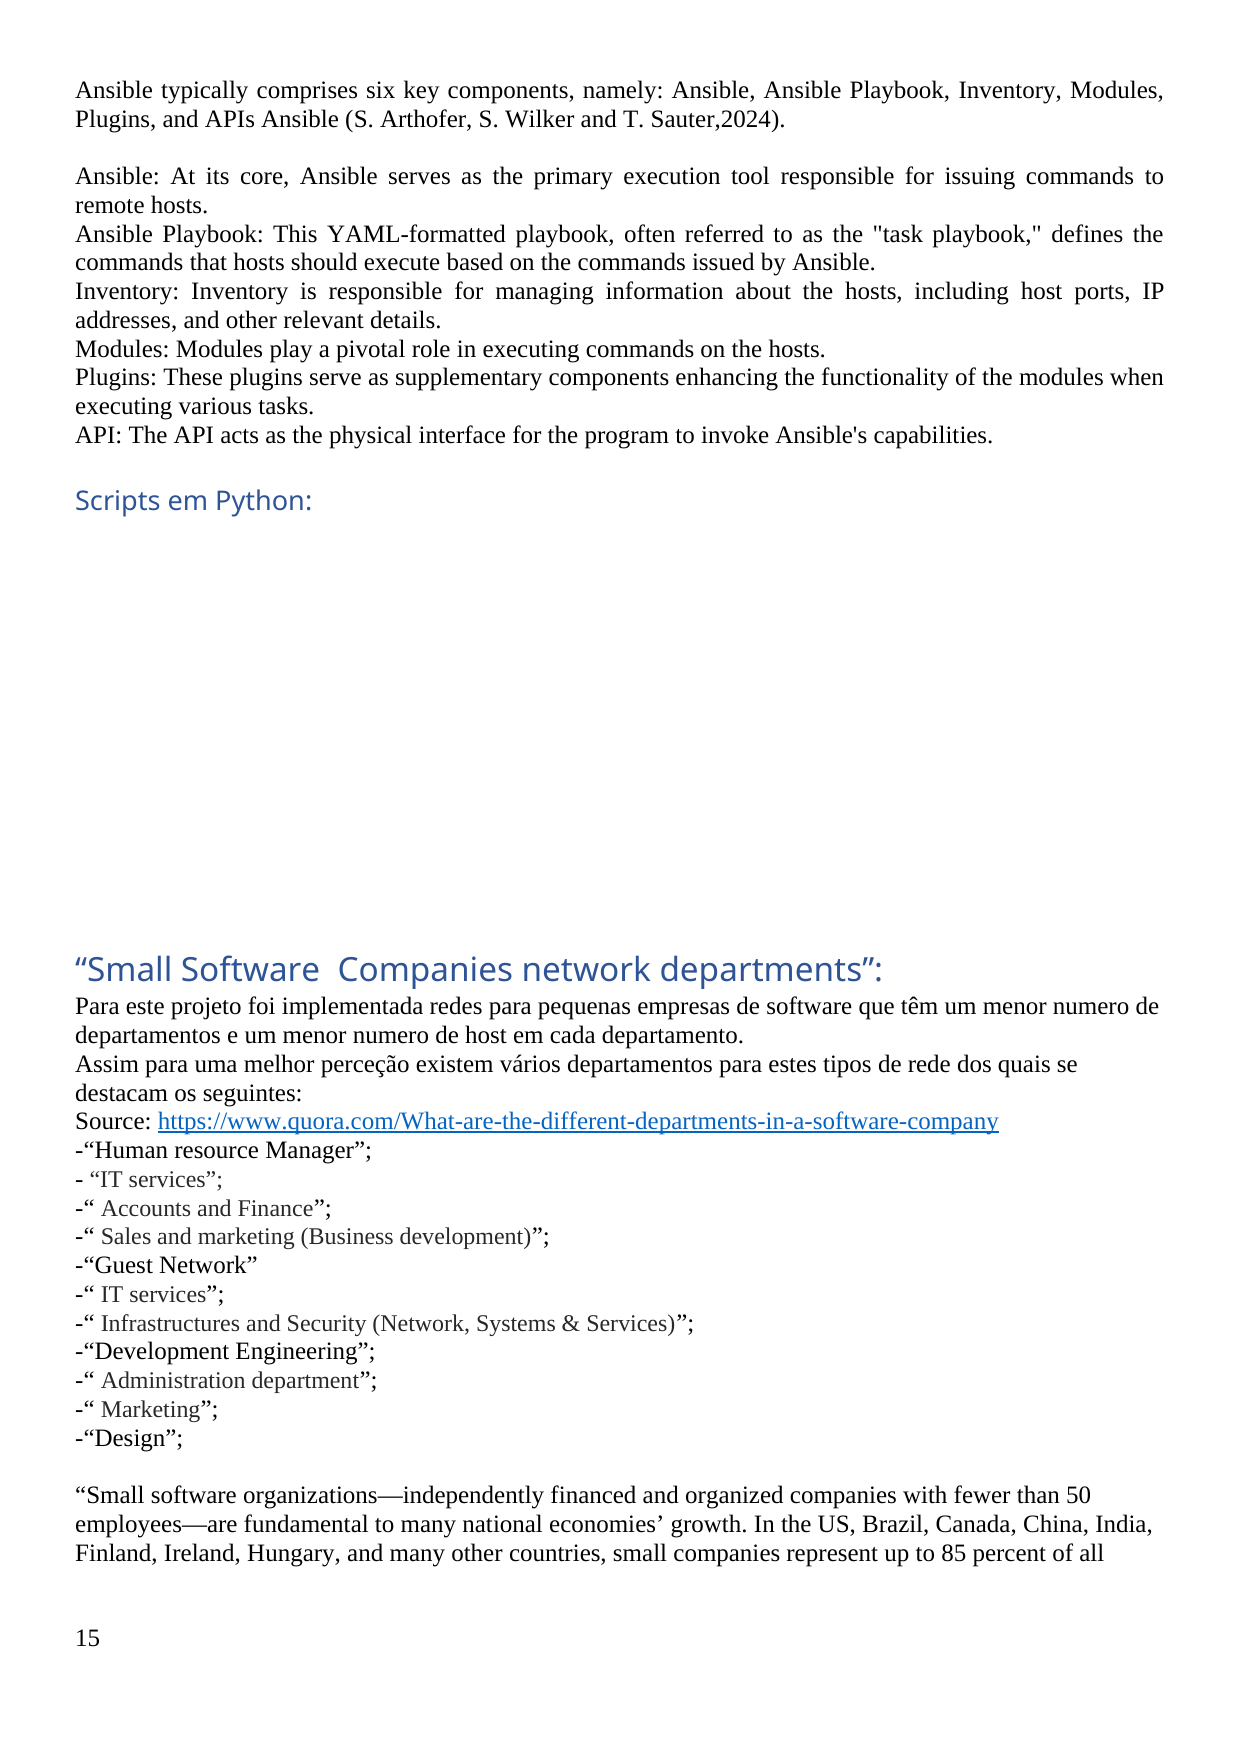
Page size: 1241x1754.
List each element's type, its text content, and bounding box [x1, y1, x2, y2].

text Ansible typically comprises six key components, namely: Ansible, Ansible Playbook, Inventory, Modules, Plugins, and APIs Ansible (S. Arthofer, S. Wilker and T. Sauter,2024). [75, 75, 1165, 132]
text -“ Infrastructures and Security (Network, Systems & Services)”; [75, 1308, 1165, 1336]
text Ansible: At its core, Ansible serves as the primary execution tool responsible for issuing commands to remote hosts. [75, 161, 1165, 219]
text -“Human resource Manager”; [75, 1135, 1165, 1164]
text -“ Administration department”; [75, 1365, 1165, 1394]
text - “IT services”; [75, 1164, 1165, 1193]
text -“ Sales and marketing (Business development)”; [75, 1221, 1165, 1250]
text -“ IT services”; [75, 1279, 1165, 1308]
text Modules: Modules play a pivotal role in executing commands on the hosts. [75, 334, 1165, 362]
subtitle Scripts em Python: [75, 482, 1165, 518]
text Plugins: These plugins serve as supplementary components enhancing the functionality of the modules when executing various tasks. [75, 362, 1165, 420]
text -“Guest Network” [75, 1250, 1165, 1279]
subtitle “Small Software Companies network departments”: [75, 946, 1165, 991]
text Ansible Playbook: This YAML-formatted playbook, often referred to as the "task playbook," defines the commands that hosts should execute based on the commands issued by Ansible. [75, 219, 1165, 276]
text -“ Marketing”; [75, 1394, 1165, 1423]
text -“ Accounts and Finance”; [75, 1193, 1165, 1221]
text Source: https://www.quora.com/What-are-the-different-departments-in-a-software-company [75, 1106, 1165, 1135]
text Inventory: Inventory is responsible for managing information about the hosts, including host ports, IP addresses, and other relevant details. [75, 276, 1165, 334]
text Para este projeto foi implementada redes para pequenas empresas de software que têm um menor numero de departamentos e um menor numero de host em cada departamento. [75, 991, 1165, 1049]
text -“Development Engineering”; [75, 1336, 1165, 1365]
text -“Design”; [75, 1423, 1165, 1451]
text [75, 1480, 1165, 1566]
text API: The API acts as the physical interface for the program to invoke Ansible's capabilities. [75, 420, 1165, 449]
text Assim para uma melhor perceção existem vários departamentos para estes tipos de rede dos quais se destacam os seguintes: [75, 1049, 1165, 1106]
